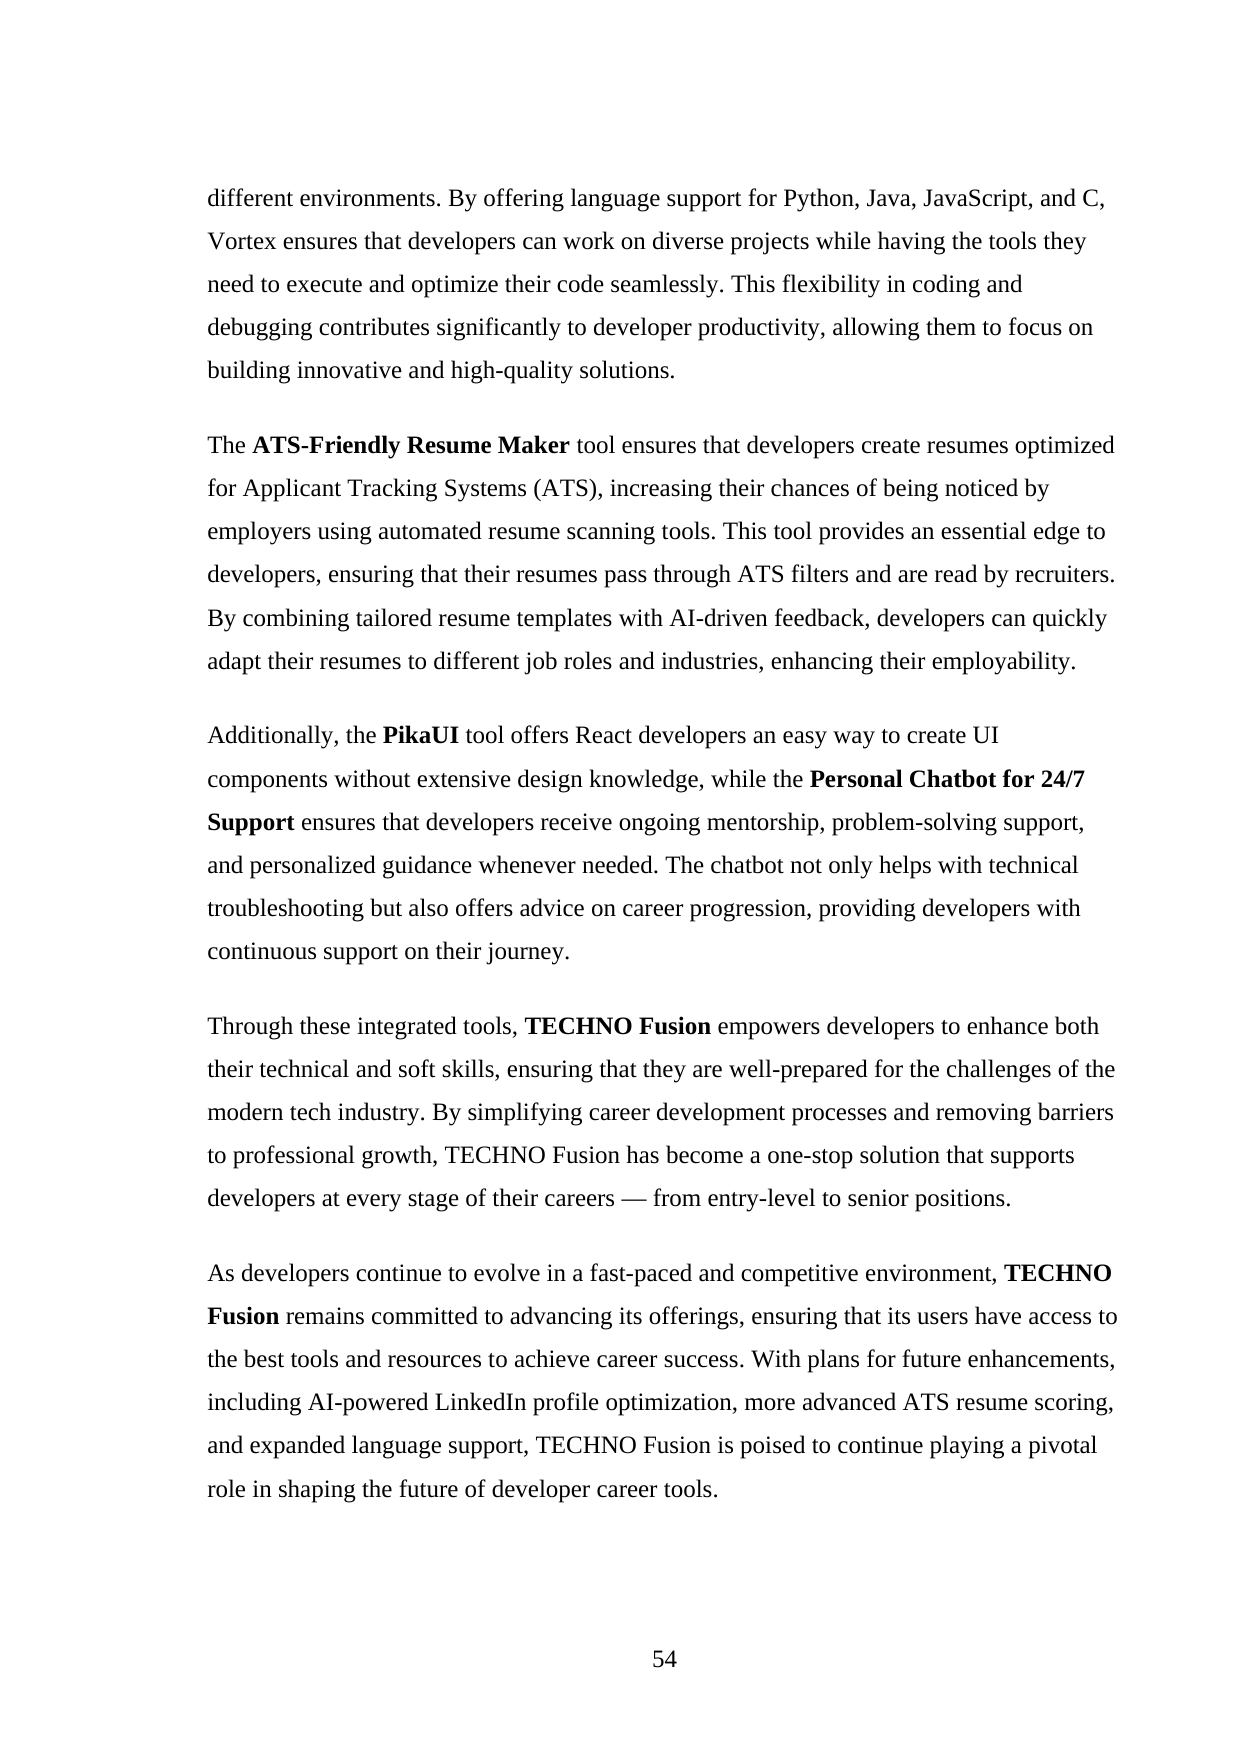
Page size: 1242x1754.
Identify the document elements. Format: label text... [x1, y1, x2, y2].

text The ATS-Friendly Resume Maker tool ensures that developers create resumes optimized for Applicant Tracking Systems (ATS), increasing their chances of being noticed by employers using automated resume scanning tools. This tool provides an essential edge to developers, ensuring that their resumes pass through ATS filters and are read by recruiters. By combining tailored resume templates with AI-driven feedback, developers can quickly adapt their resumes to different job roles and industries, enhancing their employability. [207, 430, 1122, 674]
text As developers continue to evolve in a fast-paced and competitive environment, TECHNO Fusion remains committed to advancing its offerings, ensuring that its users have access to the best tools and resources to achieve career success. With plans for future enhancements, including AI-powered LinkedIn profile optimization, more advanced ATS resume scoring, and expanded language support, TECHNO Fusion is poised to continue playing a pivotal role in shaping the future of developer career tools. [207, 1258, 1122, 1502]
text Additionally, the PikaUI tool offers React developers an easy way to create UI components without extensive design knowledge, while the Personal Chatbot for 24/7 Support ensures that developers receive ongoing mentorship, problem-solving support, and personalized guidance whenever needed. The chatbot not only helps with technical troubleshooting but also offers advice on career progression, providing developers with continuous support on their journey. [207, 721, 1122, 965]
text Through these integrated tools, TECHNO Fusion empowers developers to enhance both their technical and soft skills, ensuring that they are well-prepared for the challenges of the modern tech industry. By simplifying career development processes and removing barriers to professional growth, TECHNO Fusion has become a one-stop solution that supports developers at every stage of their careers — from entry-level to senior positions. [207, 1011, 1122, 1212]
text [207, 183, 1122, 384]
